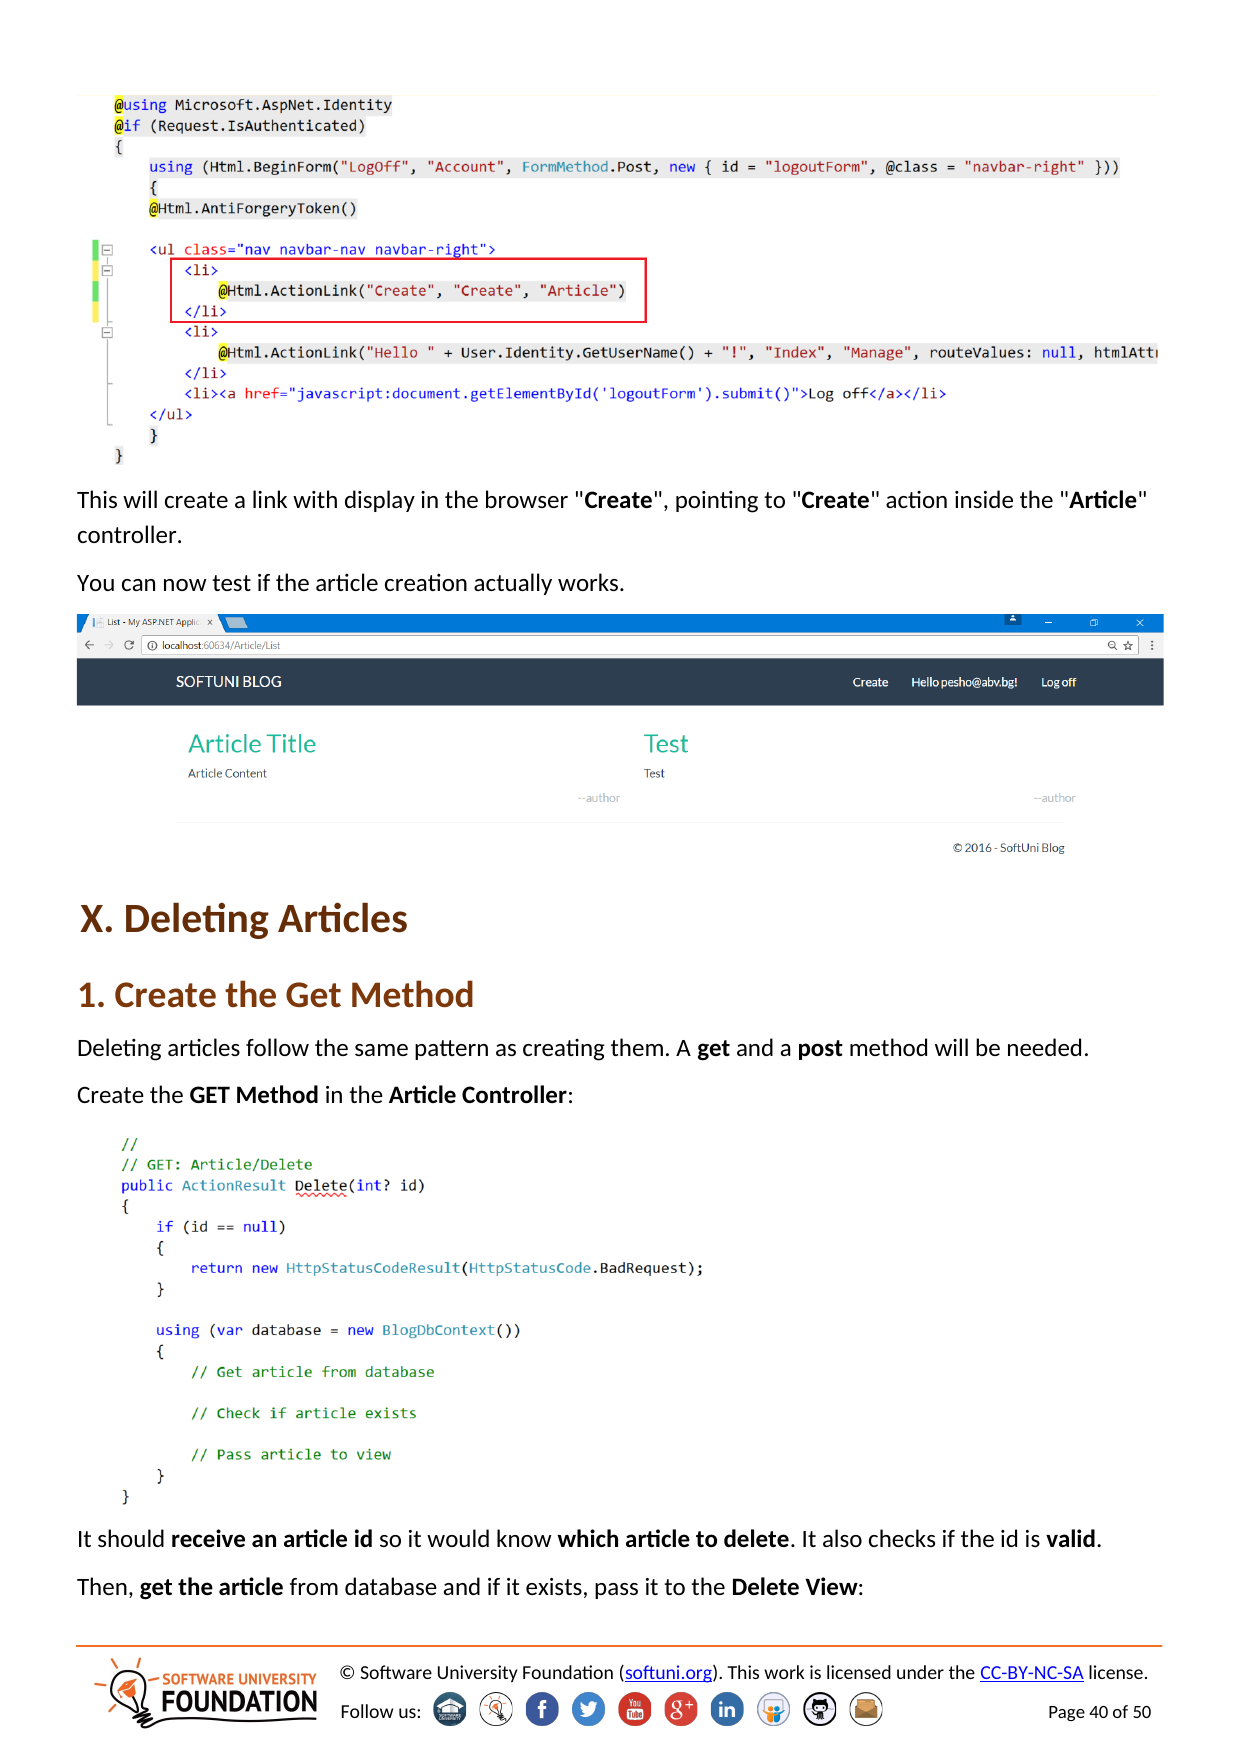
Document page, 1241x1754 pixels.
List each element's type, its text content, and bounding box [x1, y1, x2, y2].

text You can now test if the article creation actually works. [77, 567, 1163, 597]
picture [803, 1692, 837, 1726]
picture [76, 614, 1164, 867]
picture [76, 1127, 850, 1507]
text This will create a link with display in the browser "Create", pointing to "Create" action inside the "Article" controller. [77, 484, 1163, 550]
picture [849, 1692, 883, 1726]
picture [572, 1692, 605, 1726]
picture [76, 95, 1164, 468]
picture [479, 1692, 513, 1726]
picture [757, 1692, 790, 1726]
subtitle Create the Get Method [77, 971, 1163, 1017]
text Deleting articles follow the same pattern as creating them. A get and a post method will be needed. [77, 1032, 1163, 1062]
picture [618, 1692, 652, 1726]
picture [664, 1692, 698, 1726]
text Then, get the article from database and if it exists, pass it to the Delete View: [77, 1571, 1163, 1602]
text Create the GET Method in the Article Controller: [77, 1079, 1163, 1110]
picture [433, 1692, 467, 1726]
picture [93, 1656, 317, 1729]
subtitle Deleting Articles [77, 892, 1163, 942]
text It should receive an article id so it would know which article to delete. It also checks if the id is valid. [77, 1524, 1163, 1554]
picture [710, 1692, 744, 1726]
picture [525, 1692, 559, 1726]
